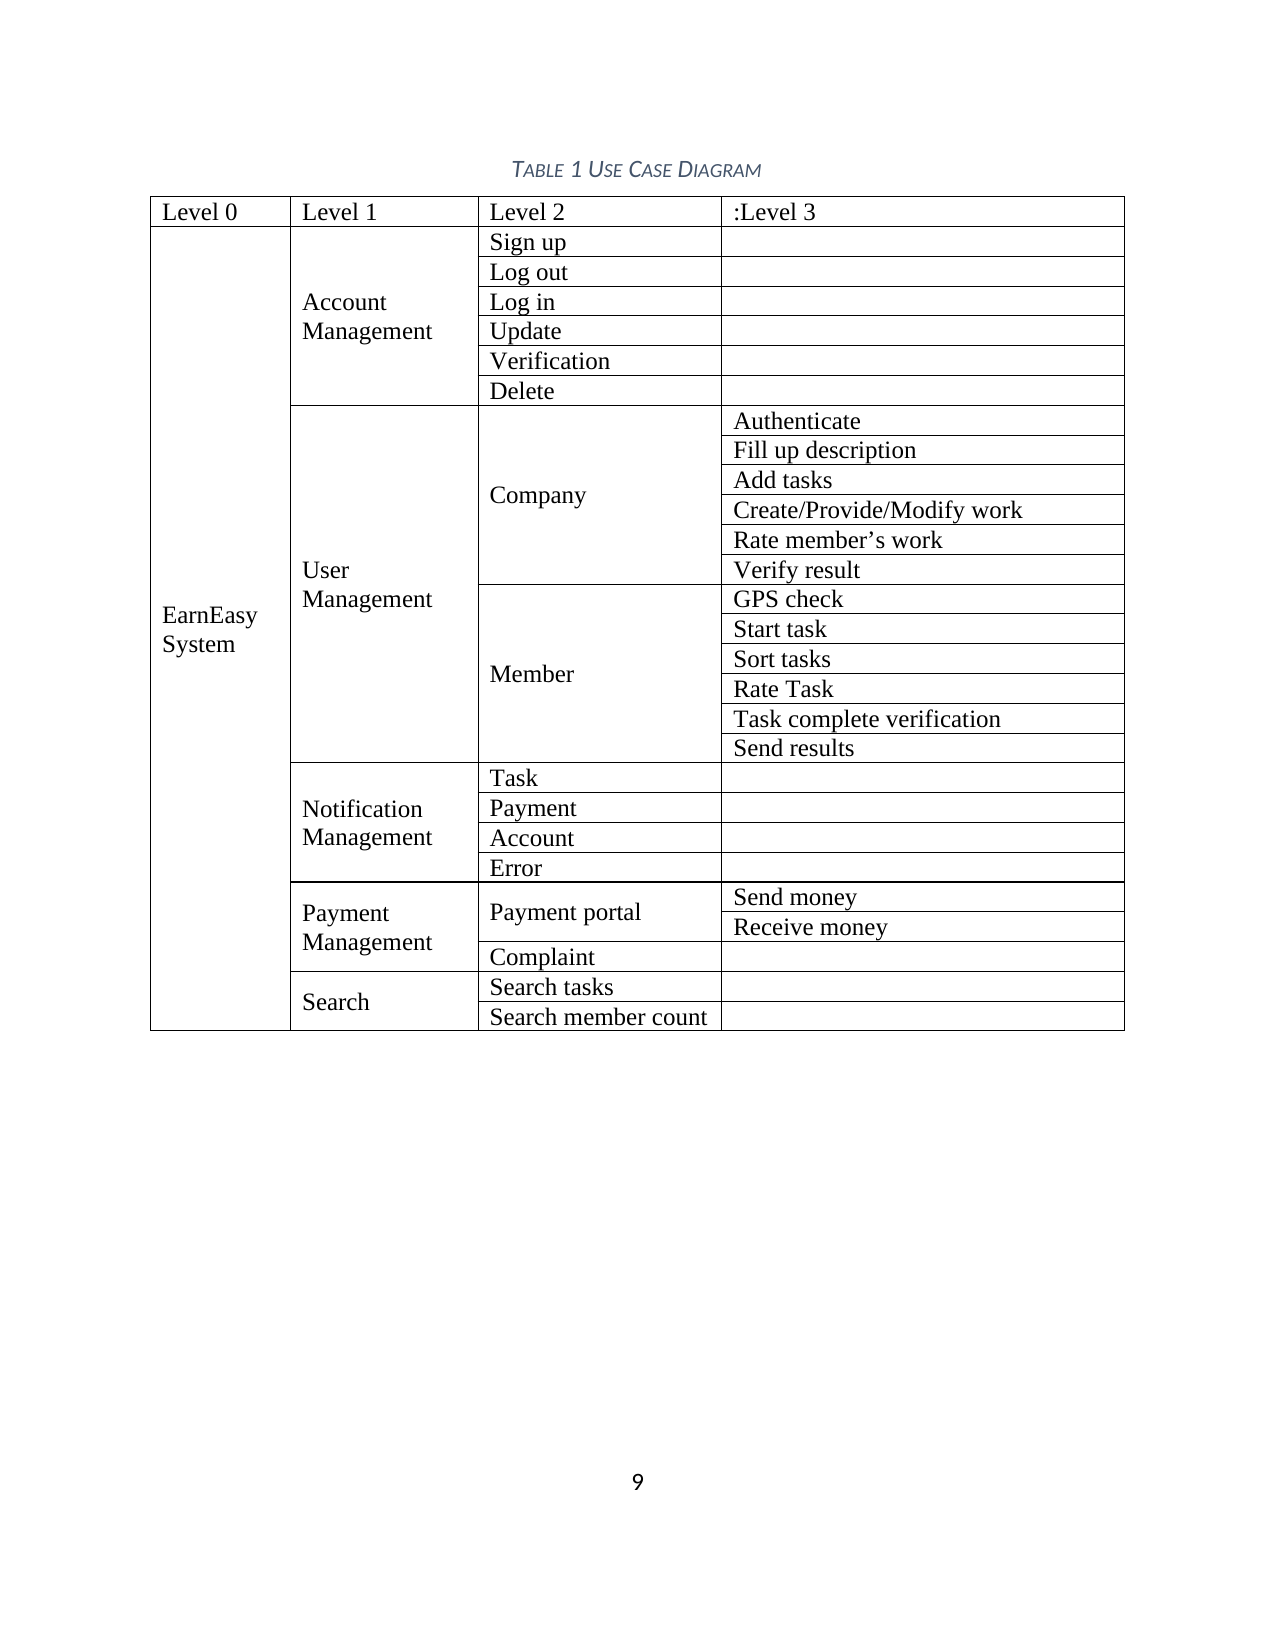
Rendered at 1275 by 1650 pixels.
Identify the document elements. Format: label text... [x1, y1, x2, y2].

table_cell [722, 316, 1124, 345]
table_cell [722, 763, 1124, 792]
table_header Level 0 [151, 197, 290, 226]
table_header Level 2 [479, 197, 721, 226]
table_cell Payment [479, 793, 721, 822]
table_header :Level 3 [722, 197, 1124, 226]
table_header Level 1 [291, 197, 478, 226]
table_cell Task [479, 763, 721, 792]
table_cell Authenticate [722, 406, 1124, 434]
table_cell [722, 793, 1124, 822]
table_cell Member [479, 585, 721, 762]
table_cell Fill up description [722, 436, 1124, 464]
table_cell Rate Task [722, 674, 1124, 703]
table_cell [722, 1002, 1124, 1030]
table_cell Update [479, 316, 721, 345]
table_cell [722, 227, 1124, 256]
table_cell Company [479, 406, 721, 583]
table_cell Sort tasks [722, 644, 1124, 673]
table_cell GPS check [722, 585, 1124, 613]
table_cell [722, 972, 1124, 1001]
table_cell Log out [479, 257, 721, 286]
table_cell Add tasks [722, 465, 1124, 494]
table_cell Notification Management [291, 763, 478, 881]
table_cell [722, 376, 1124, 405]
table_cell User Management [291, 406, 478, 762]
table_cell Sign up [479, 227, 721, 256]
table_cell Account [479, 823, 721, 852]
table_cell [722, 853, 1124, 881]
table_cell Task complete verification [722, 704, 1124, 732]
table_cell Receive money [722, 912, 1124, 941]
table_cell EarnEasy System [151, 227, 290, 1030]
table_cell [722, 346, 1124, 375]
table_cell [722, 257, 1124, 286]
table_cell Payment Management [291, 883, 478, 971]
table_cell Payment portal [479, 883, 721, 941]
table_cell Start task [722, 614, 1124, 643]
table_cell Rate member’s work [722, 525, 1124, 554]
table_cell Search tasks [479, 972, 721, 1001]
table_cell Log in [479, 287, 721, 315]
table_cell [722, 287, 1124, 315]
table_cell Verify result [722, 555, 1124, 583]
table_cell Create/Provide/Modify work [722, 495, 1124, 524]
table_cell Verification [479, 346, 721, 375]
table_cell Account Management [291, 227, 478, 405]
table_cell Search [291, 972, 478, 1030]
table_cell Send money [722, 883, 1124, 911]
table_cell Search member count [479, 1002, 721, 1030]
table_cell Error [479, 853, 721, 881]
table_cell Delete [479, 376, 721, 405]
table_cell Complaint [479, 942, 721, 971]
table_cell [722, 823, 1124, 852]
table_cell [722, 942, 1124, 971]
table_cell Send results [722, 734, 1124, 762]
